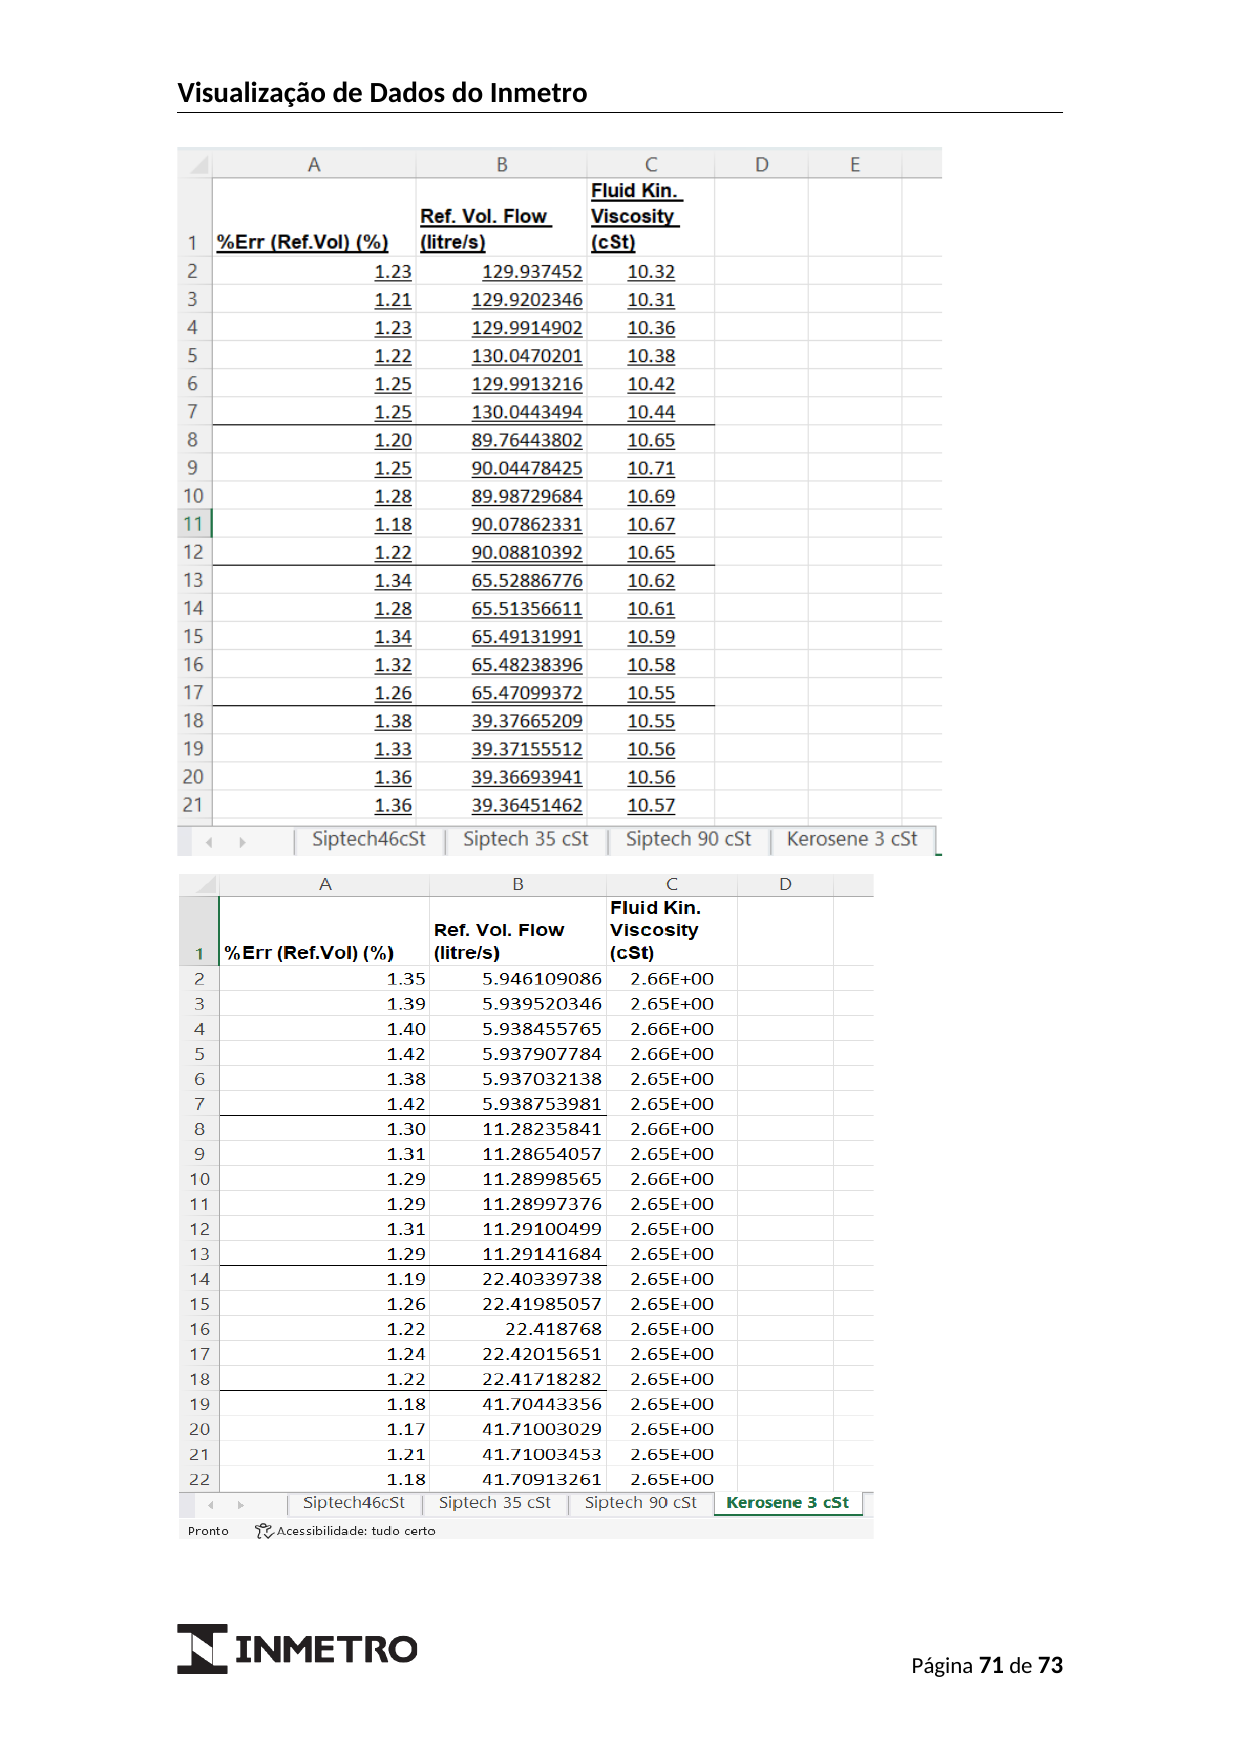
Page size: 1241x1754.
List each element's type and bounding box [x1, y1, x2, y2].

picture [177, 147, 943, 856]
picture [179, 874, 874, 1539]
picture [177, 1624, 418, 1674]
